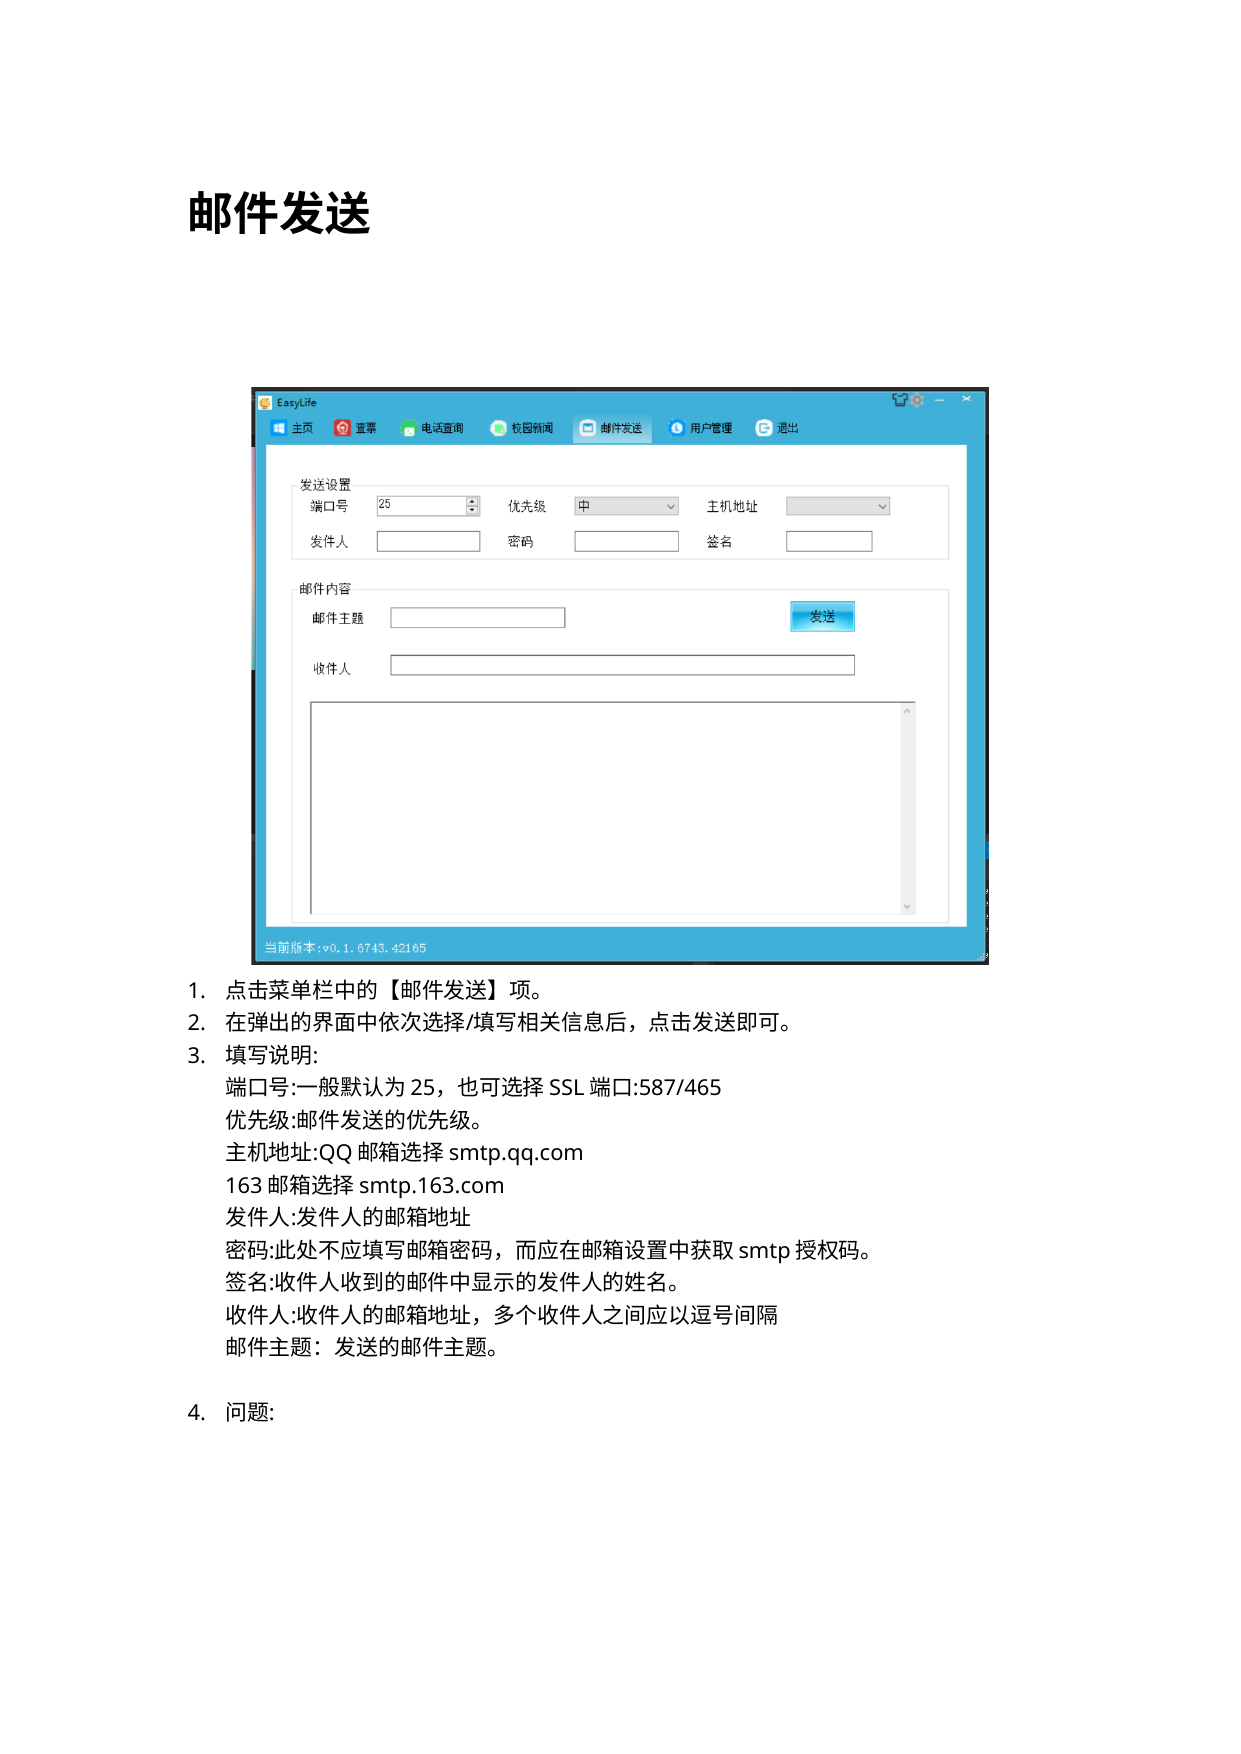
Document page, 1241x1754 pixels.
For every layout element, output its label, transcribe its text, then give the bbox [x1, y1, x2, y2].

list 端口号:一般默认为25，也可选择SSL端口:587/465 [225, 1070, 1053, 1102]
list 填写说明: [187, 1037, 1053, 1070]
subtitle 邮件发送 [187, 162, 1053, 259]
list 163邮箱选择smtp.163.com [225, 1167, 1053, 1200]
list 主机地址:QQ邮箱选择smtp.qq.com [225, 1135, 1053, 1167]
list 收件人:收件人的邮箱地址，多个收件人之间应以逗号间隔 [225, 1297, 1053, 1330]
list 在弹出的界面中依次选择/填写相关信息后，点击发送即可。 [187, 1005, 1053, 1037]
list 优先级:邮件发送的优先级。 [225, 1102, 1053, 1135]
list 密码:此处不应填写邮箱密码，而应在邮箱设置中获取smtp授权码。 [225, 1232, 1053, 1265]
list 点击菜单栏中的【邮件发送】项。 [187, 972, 1053, 1005]
list 发件人:发件人的邮箱地址 [225, 1200, 1053, 1232]
list 邮件主题：发送的邮件主题。 [225, 1330, 1053, 1362]
picture [251, 387, 989, 965]
list 签名:收件人收到的邮件中显示的发件人的姓名。 [225, 1265, 1053, 1297]
list 问题: [187, 1395, 1053, 1427]
